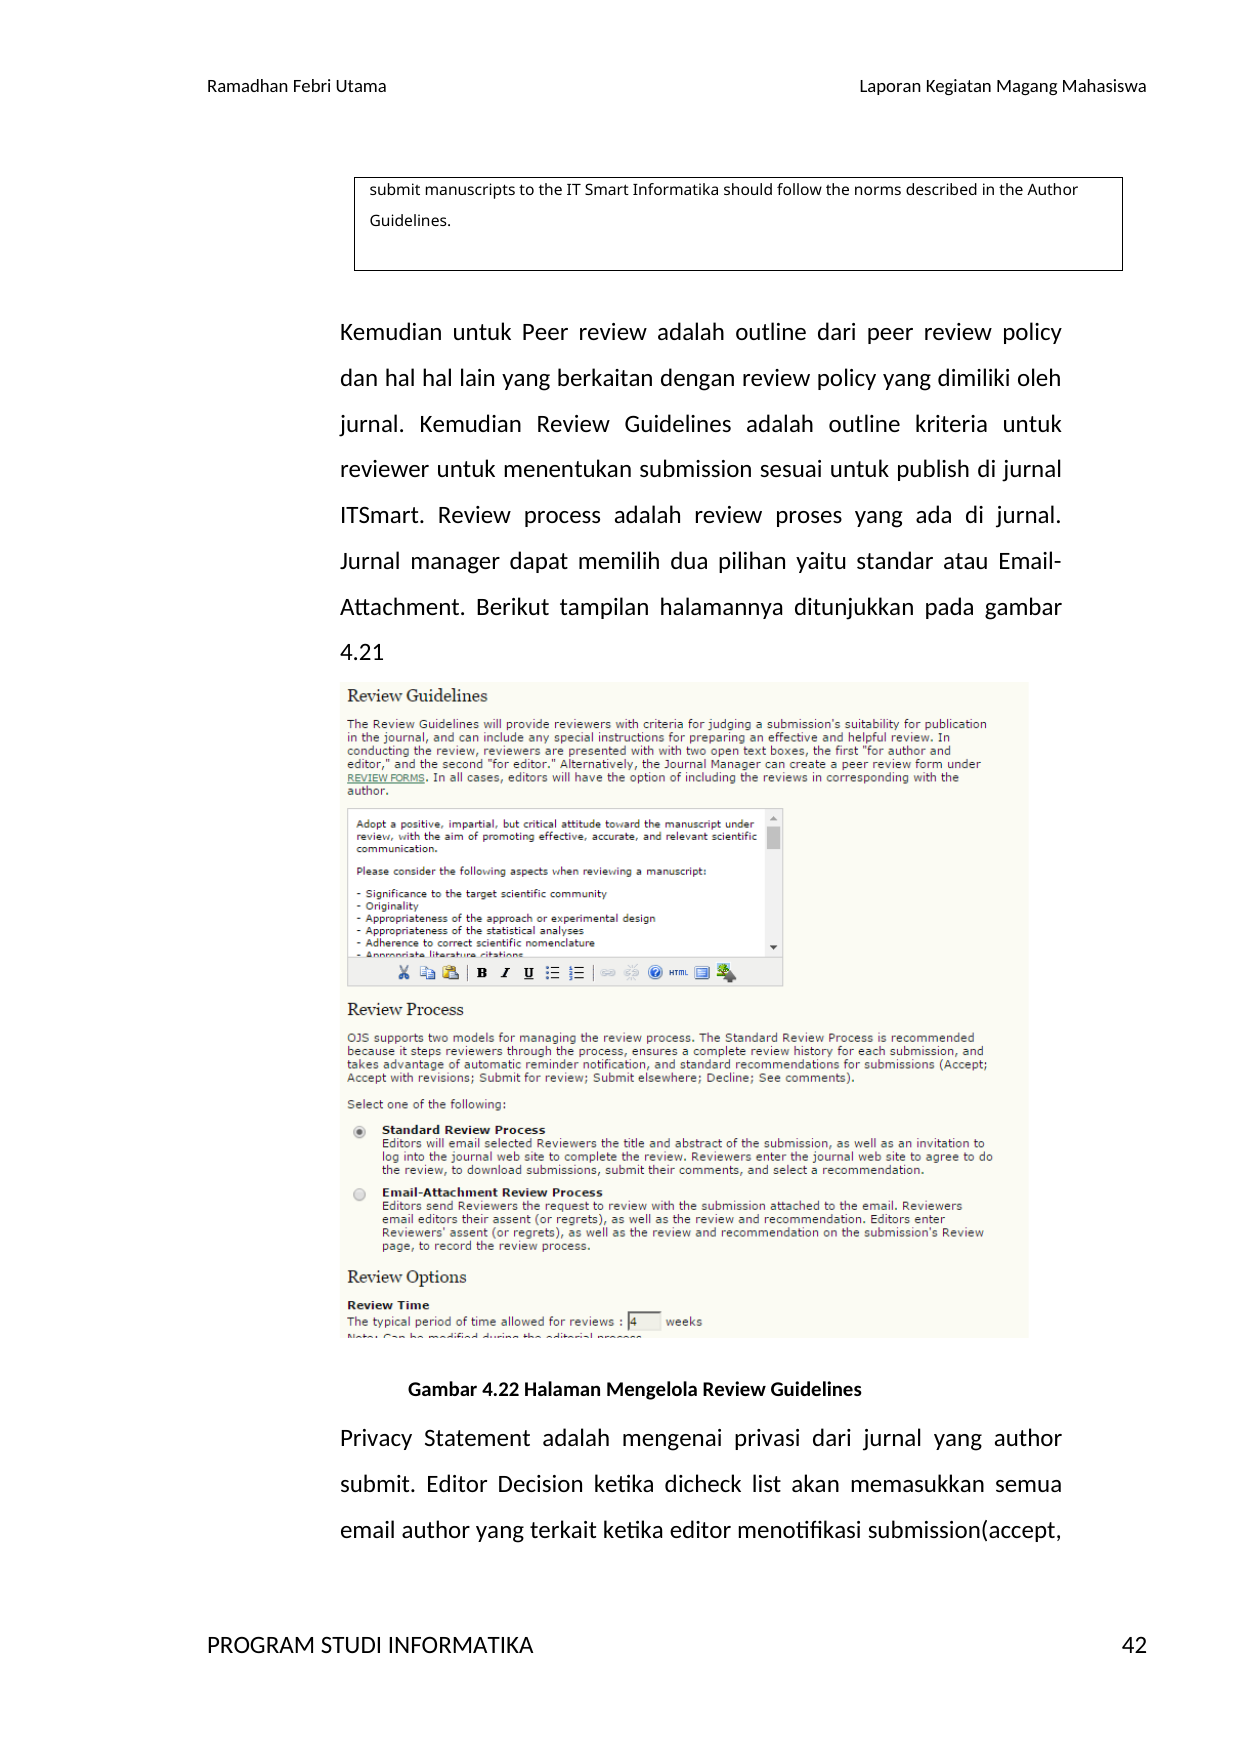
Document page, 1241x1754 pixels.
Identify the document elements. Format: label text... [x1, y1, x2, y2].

list Kemudian untuk Peer review adalah outline dari peer review policy dan hal hal lain yang berkaitan dengan review policy yang dimiliki oleh jurnal. Kemudian Review Guidelines adalah outline kriteria untuk reviewer untuk menentukan submission sesuai untuk publish di jurnal ITSmart. Review process adalah review proses yang ada di jurnal. Jurnal manager dapat memilih dua pilihan yaitu standar atau Email-Attachment. Berikut tampilan halamannya ditunjukkan pada gambar 4.21 [340, 316, 1063, 667]
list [340, 1423, 1063, 1544]
picture [339, 682, 1029, 1338]
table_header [355, 178, 1122, 269]
